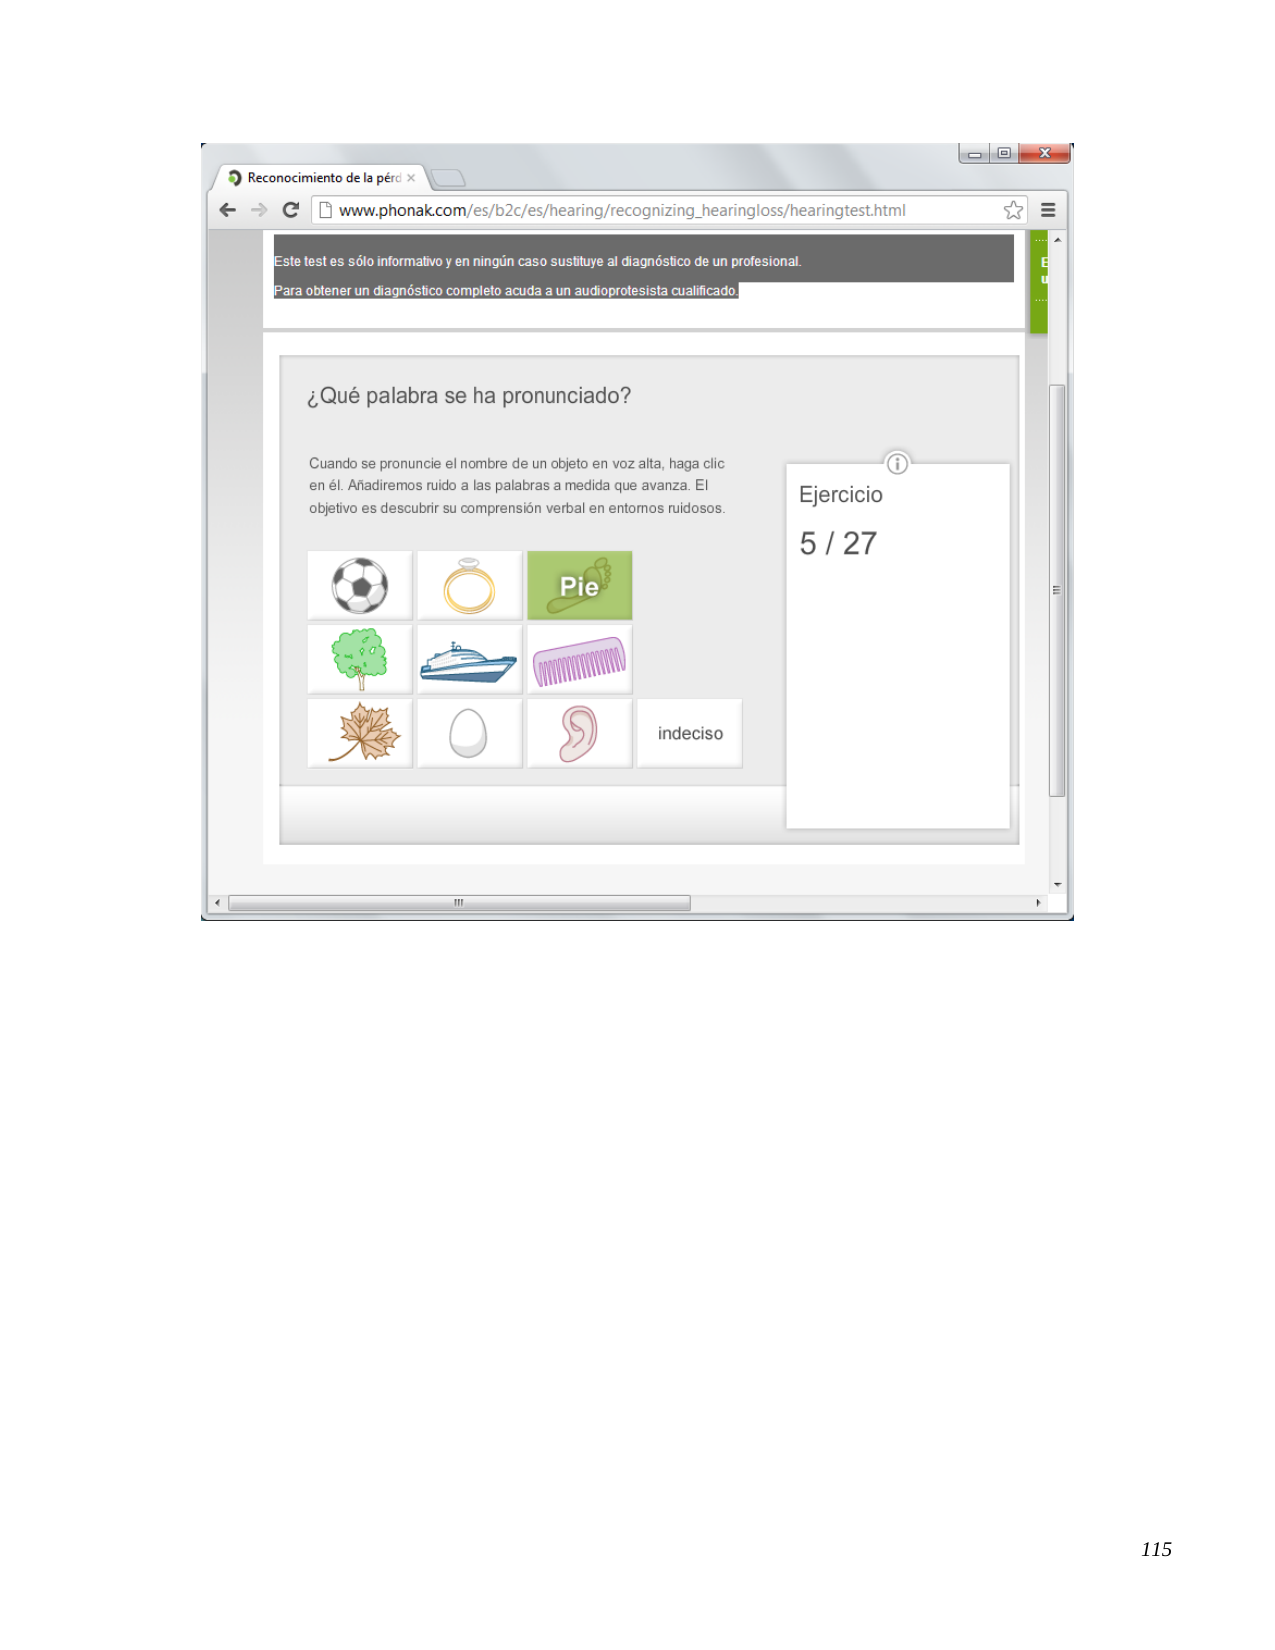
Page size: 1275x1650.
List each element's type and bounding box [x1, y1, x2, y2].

picture [201, 143, 1074, 921]
